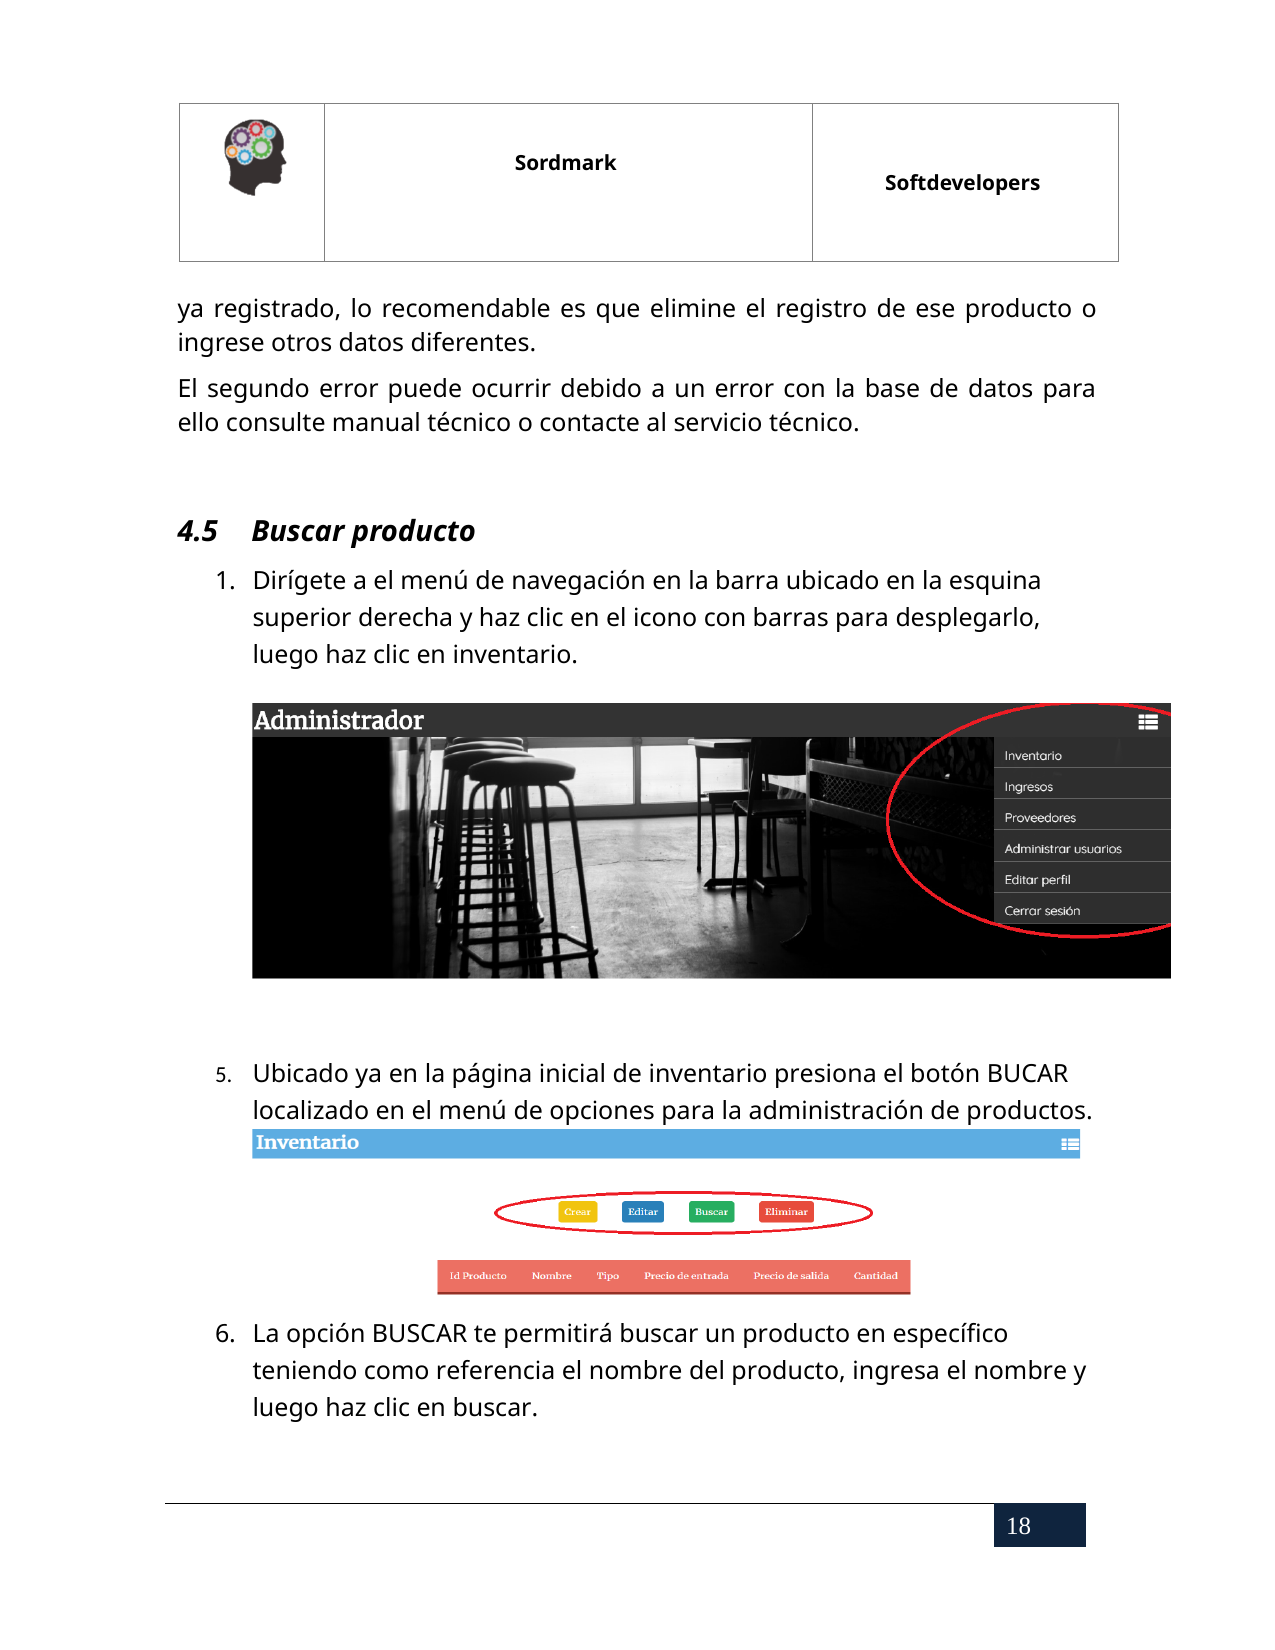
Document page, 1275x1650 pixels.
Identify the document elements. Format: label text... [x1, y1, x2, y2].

list Dirígete a el menú de navegación en la barra ubicado en la esquina superior derecha y haz clic en el icono con barras para desplegarlo, luego haz clic en inventario. [215, 563, 1098, 670]
picture [252, 703, 1171, 979]
picture [252, 1129, 1081, 1314]
subtitle Buscar producto [177, 511, 1098, 550]
list La opción BUSCAR te permitirá buscar un producto en específico teniendo como referencia el nombre del producto, ingresa el nombre y luego haz clic en buscar. [215, 1316, 1098, 1423]
picture [188, 106, 315, 199]
text El segundo error puede ocurrir debido a un error con la base de datos para ello consulte manual técnico o contacte al servicio técnico. [177, 371, 1098, 439]
